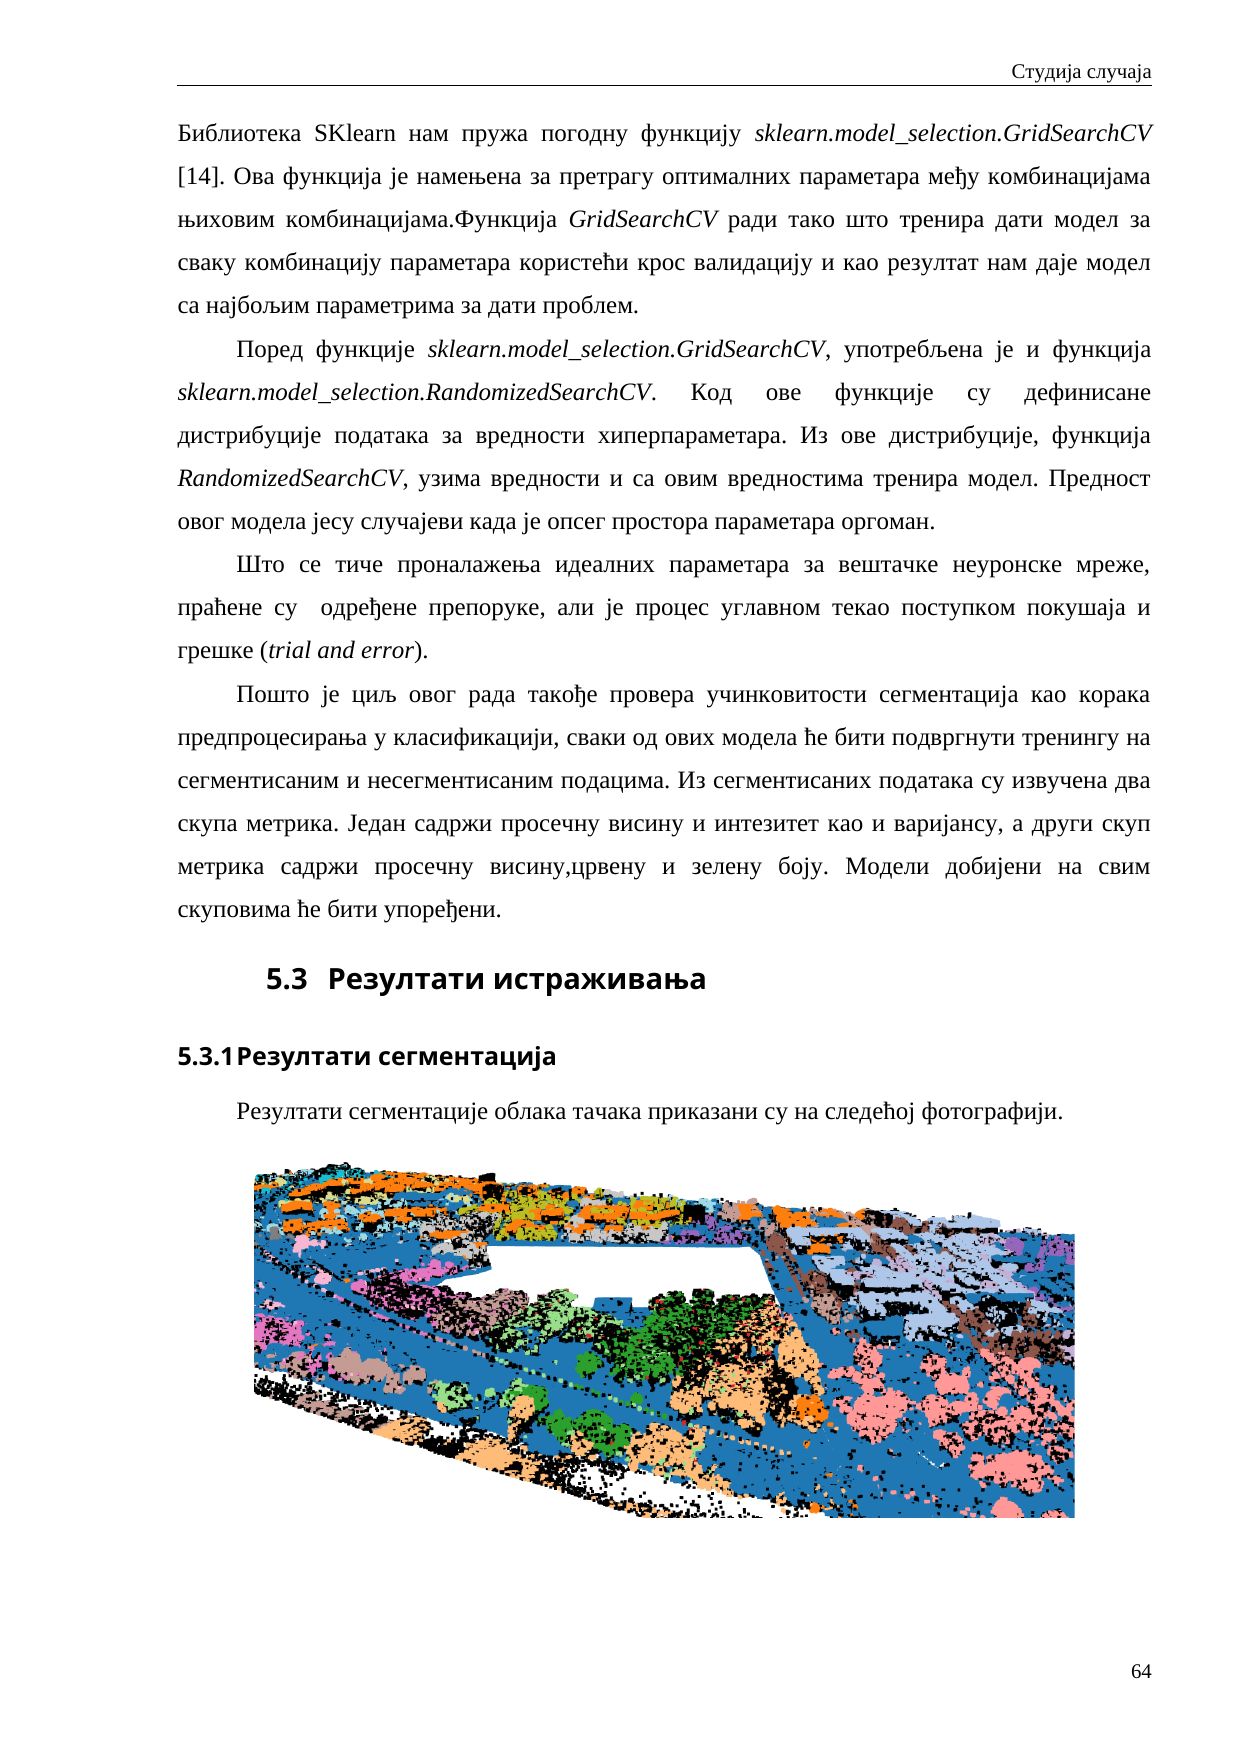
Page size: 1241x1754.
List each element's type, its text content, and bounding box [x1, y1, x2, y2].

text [177, 118, 1152, 319]
subtitle Резултати сегментација [177, 1039, 1152, 1073]
subtitle Резултати истраживања [207, 958, 1152, 998]
text Што се тиче проналажења идеалних параметара за вештачке неуронске мреже, праћене су одређене препоруке, али је процес углавном текао поступком покушаја и грешке (trial and error). [177, 549, 1152, 664]
picture [254, 1139, 1075, 1518]
text Резултати сегментације облака тачака приказани су на следећој фотографији. [177, 1096, 1152, 1125]
text Поред функције sklearn.model_selection.GridSearchCV, употребљена је и функција sklearn.model_selection.RandomizedSearchCV. Код ове функције су дефинисане дистрибуције података за вредности хиперпараметара. Из ове дистрибуције, функција RandomizedSearchCV, узима вредности и са овим вредностима тренира модел. Предност овог модела јесу случајеви када је опсег простора параметара оргоман. [177, 334, 1152, 535]
text Пошто је циљ овог рада такође провера учинковитости сегментација као корака предпроцесирања у класификацији, сваки од ових модела ће бити подвргнути тренингу на сегментисаним и несегментисаним подацима. Из сегментисаних података су извучена два скупа метрика. Један садржи просечну висину и интезитет као и варијансу, а други скуп метрика садржи просечну висину,црвену и зелену боју. Модели добијени на свим скуповима ће бити упоређени. [177, 679, 1152, 923]
